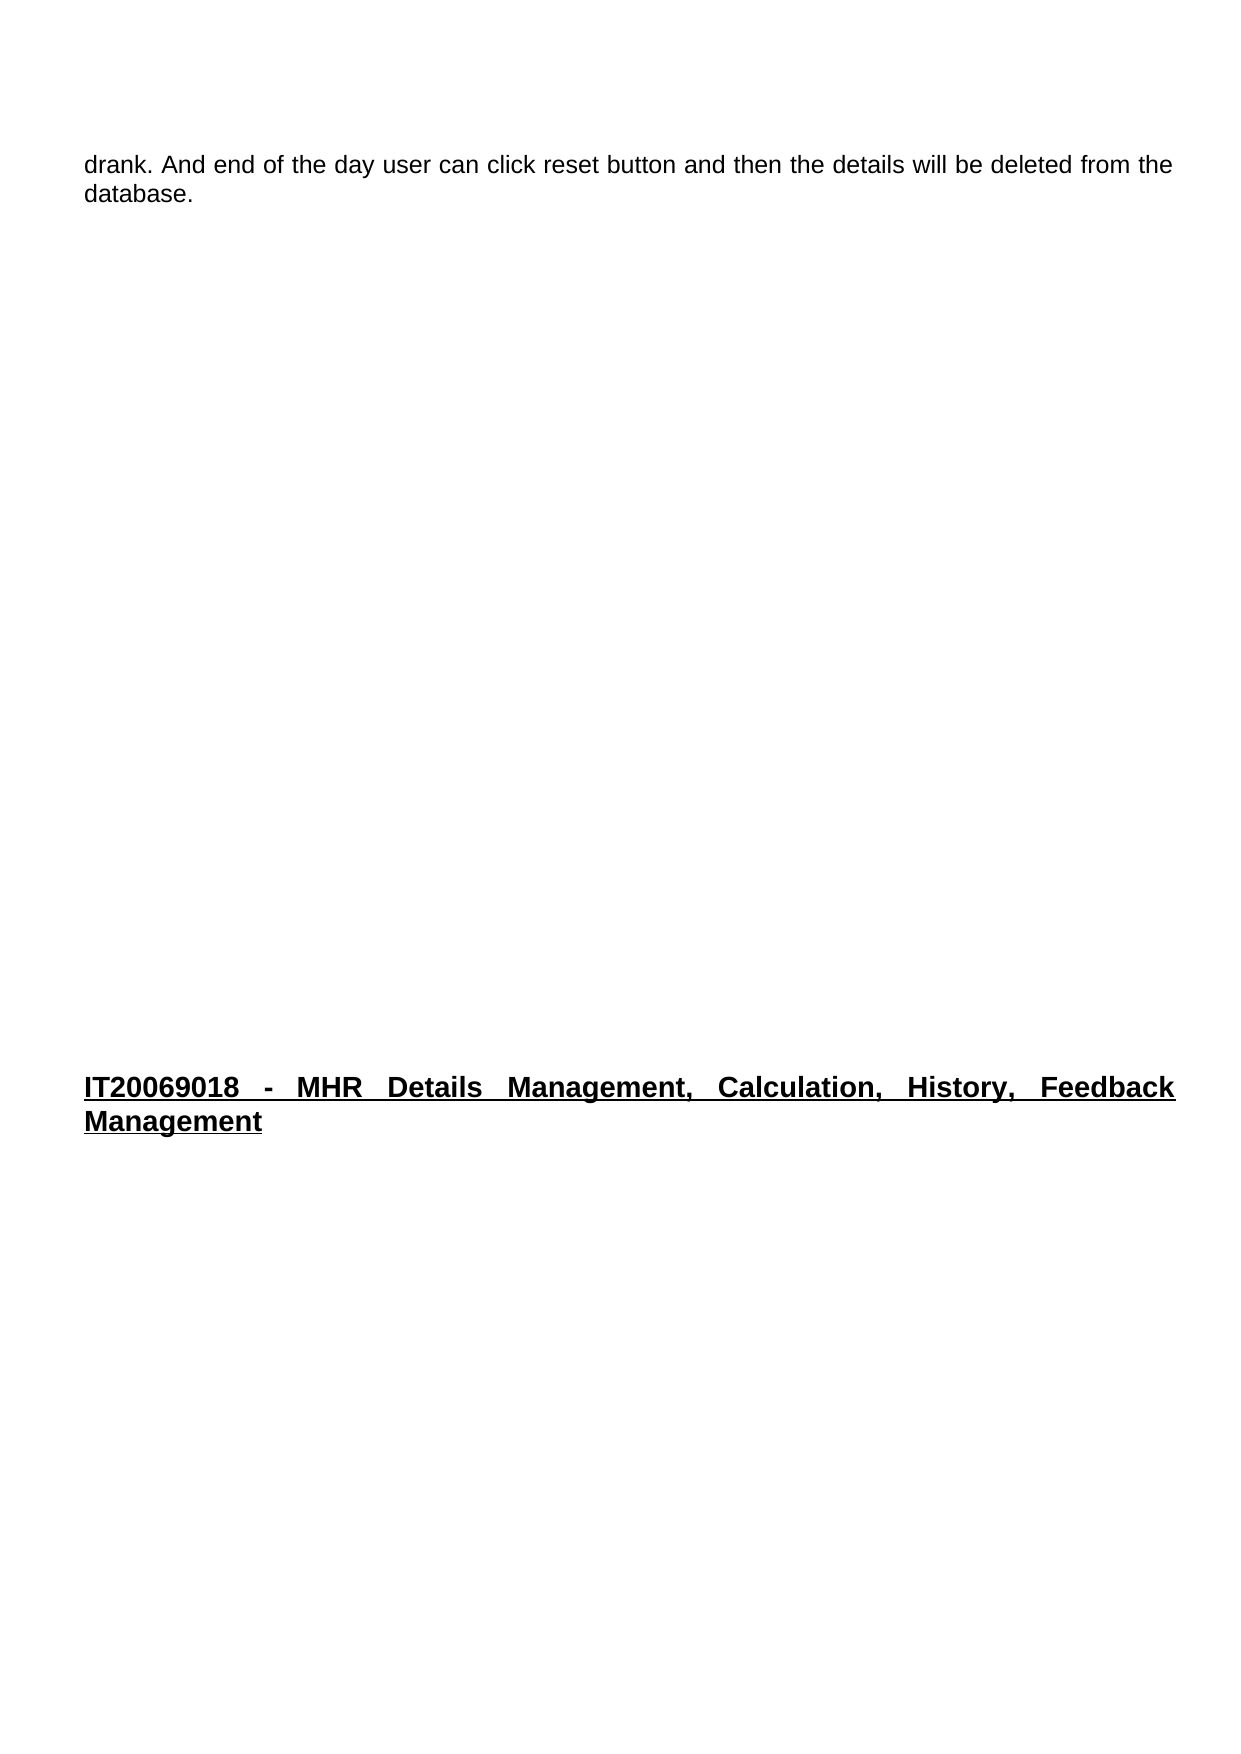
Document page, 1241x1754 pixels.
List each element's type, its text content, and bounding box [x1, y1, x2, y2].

list IT20069018 - MHR Details Management, Calculation, History, Feedback Management [84, 1070, 1176, 1099]
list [84, 150, 1176, 207]
list IT20069018 - MHR Details Management, Calculation, History, Feedback Management [84, 1101, 1176, 1137]
